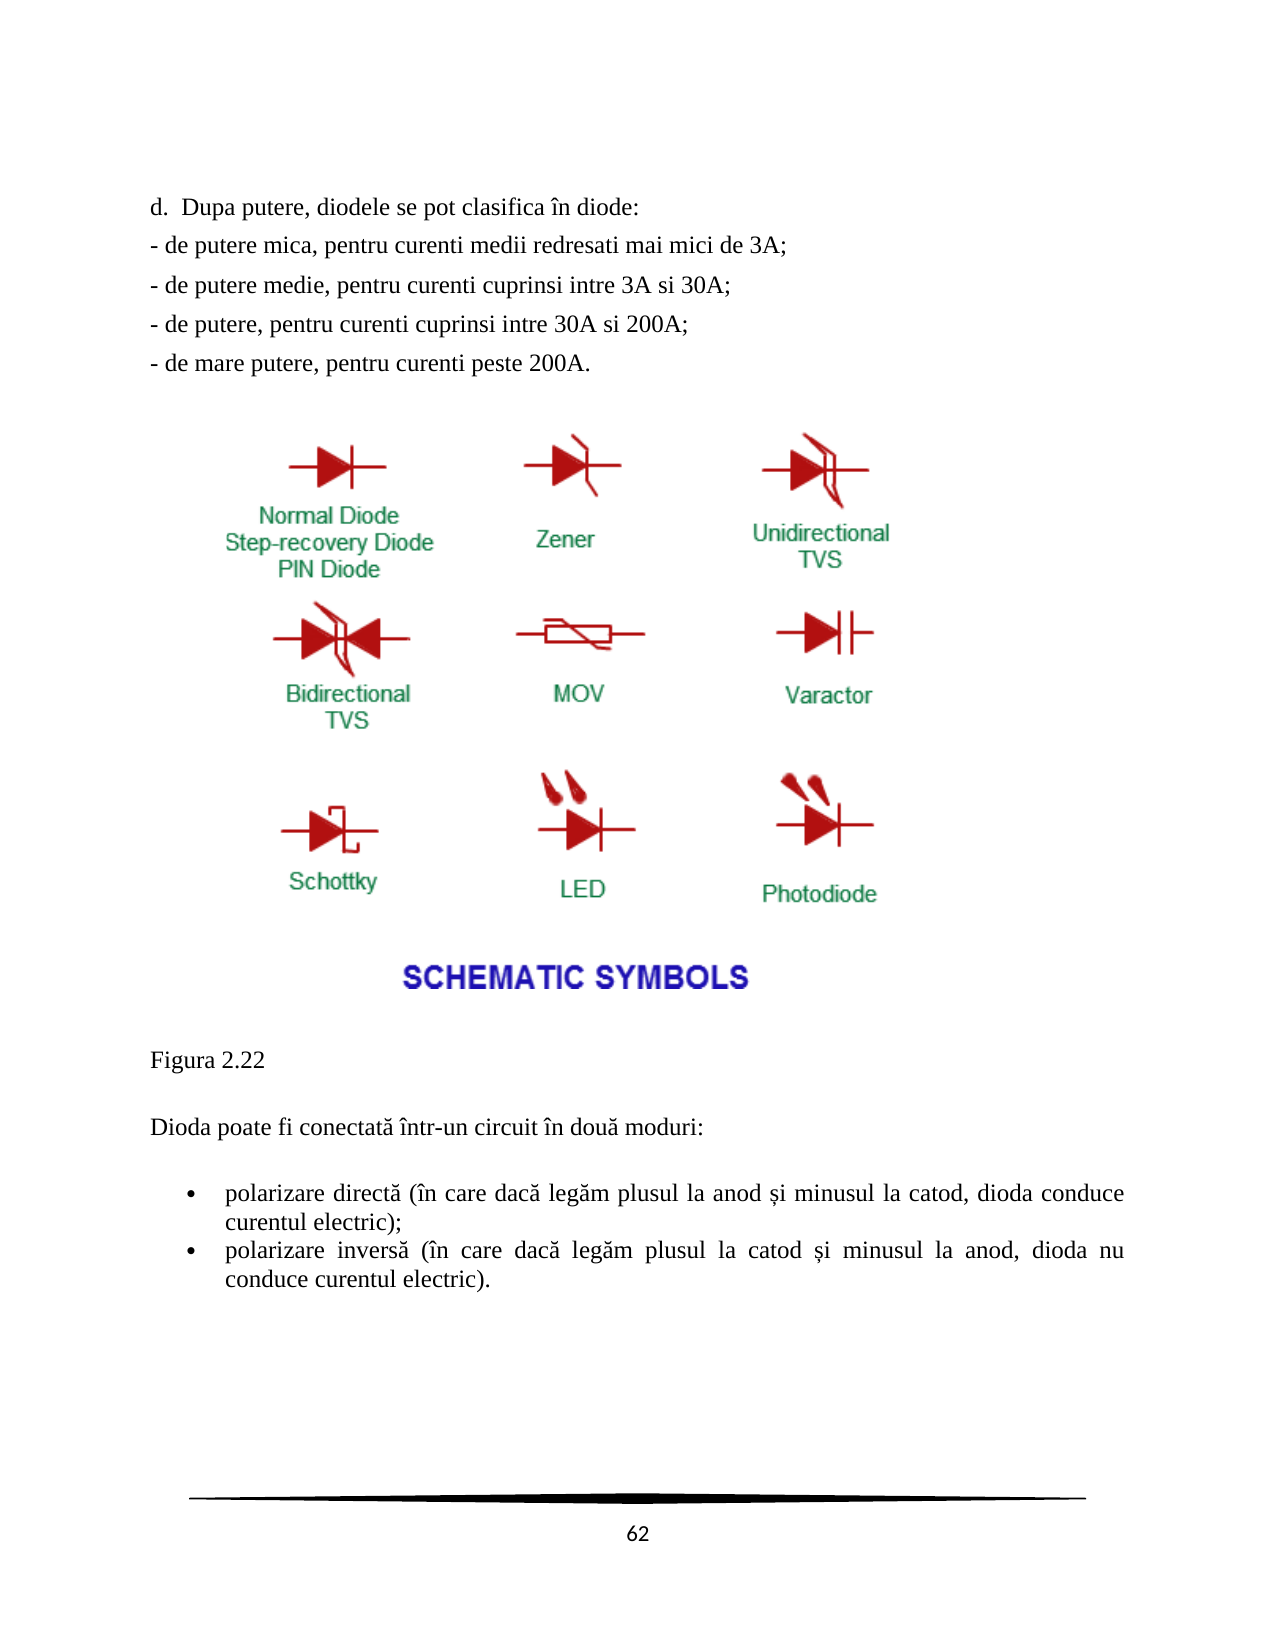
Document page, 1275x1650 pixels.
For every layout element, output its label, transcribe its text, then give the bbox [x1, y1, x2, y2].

list polarizare directă (în care dacă legăm plusul la anod și minusul la catod, dioda conduce curentul electric); [187, 1178, 1125, 1236]
picture [226, 431, 890, 989]
text Dioda poate fi conectată într-un circuit în două moduri: [150, 1112, 1125, 1141]
text d. Dupa putere, diodele se pot clasifica în diode: [150, 189, 1125, 220]
text - de putere mica, pentru curenti medii redresati mai mici de 3A; [150, 228, 1125, 259]
text - de mare putere, pentru curenti peste 200A. [150, 345, 1125, 377]
text - de putere medie, pentru curenti cuprinsi intre 3A si 30A; [150, 267, 1125, 298]
list polarizare inversă (în care dacă legăm plusul la catod și minusul la anod, dioda nu conduce curentul electric). [187, 1236, 1125, 1293]
text - de putere, pentru curenti cuprinsi intre 30A si 200A; [150, 306, 1125, 337]
text Figura 2.22 [150, 1046, 1125, 1074]
